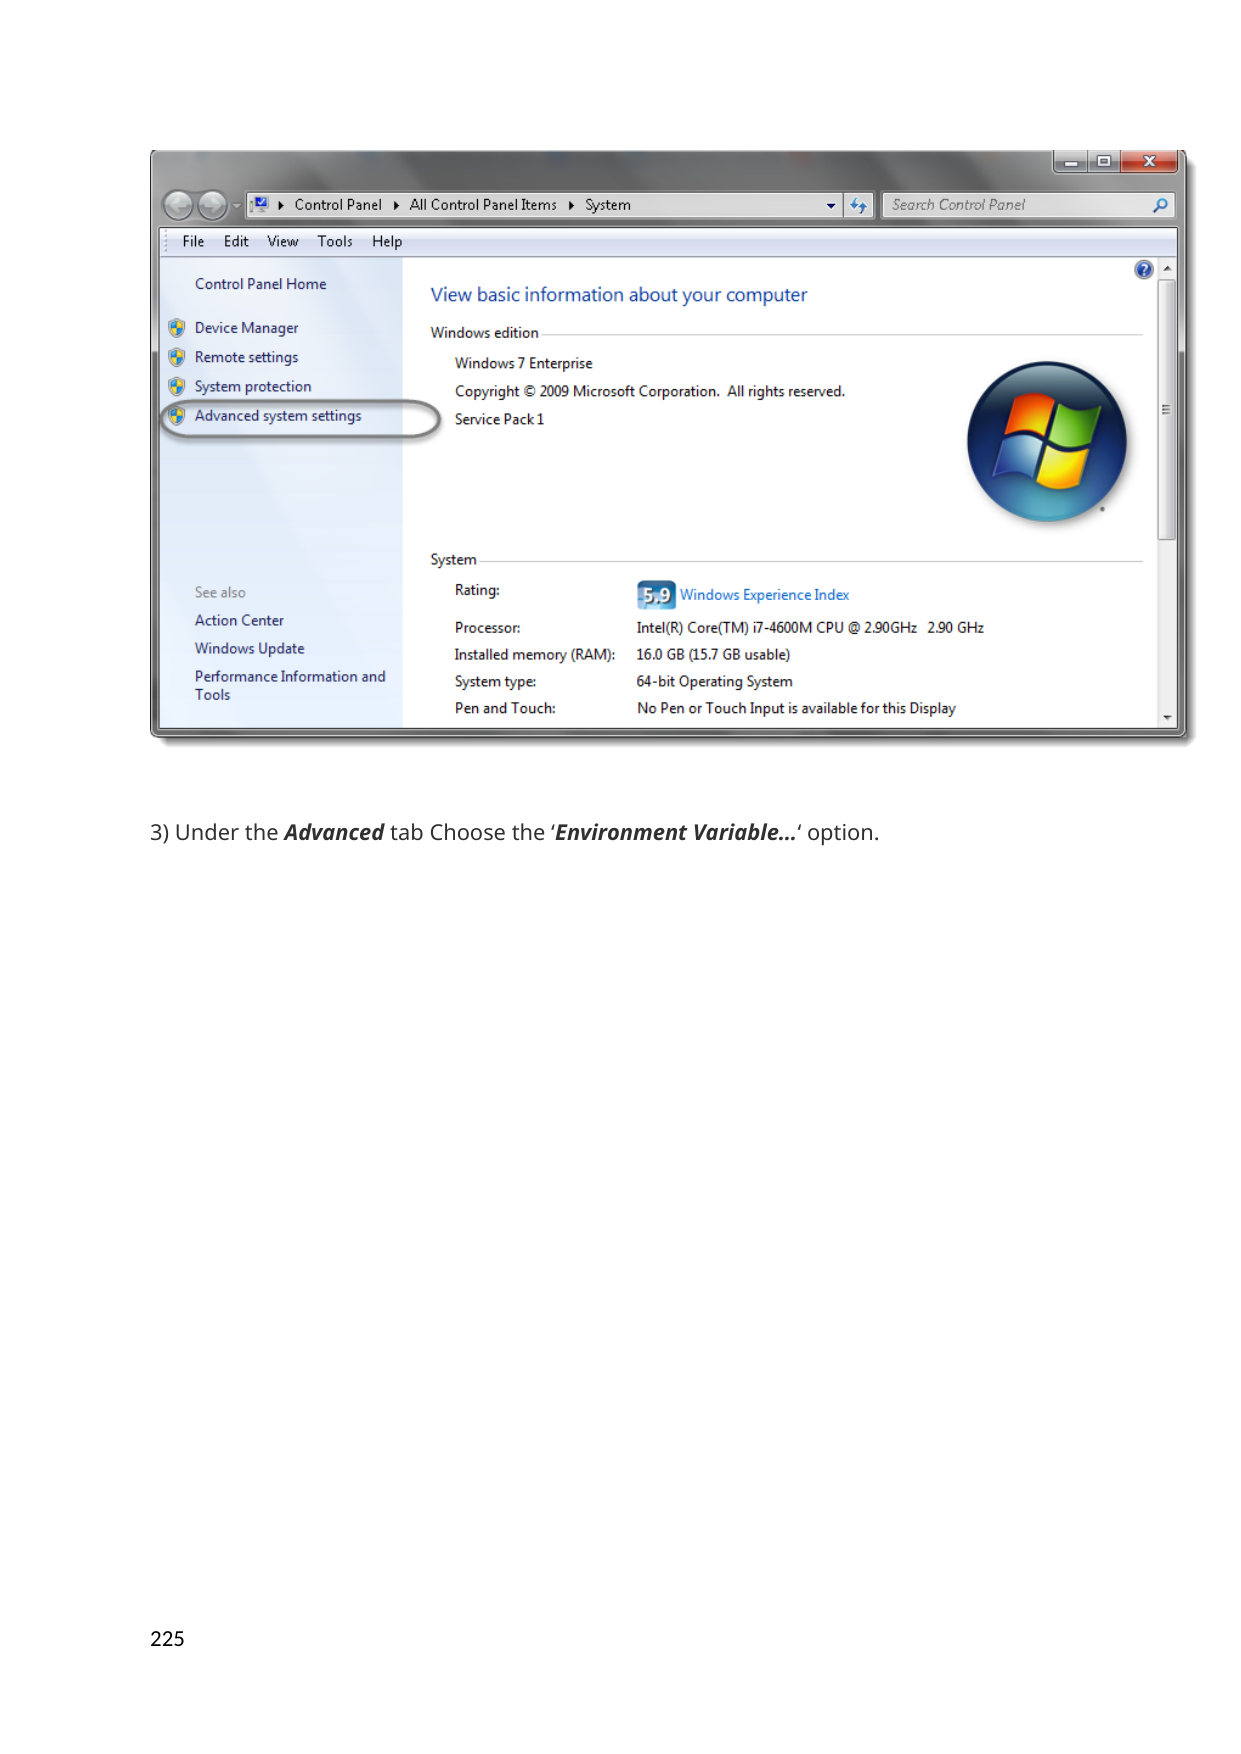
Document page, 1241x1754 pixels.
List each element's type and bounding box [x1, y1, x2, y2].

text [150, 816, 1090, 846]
picture [150, 150, 1205, 756]
